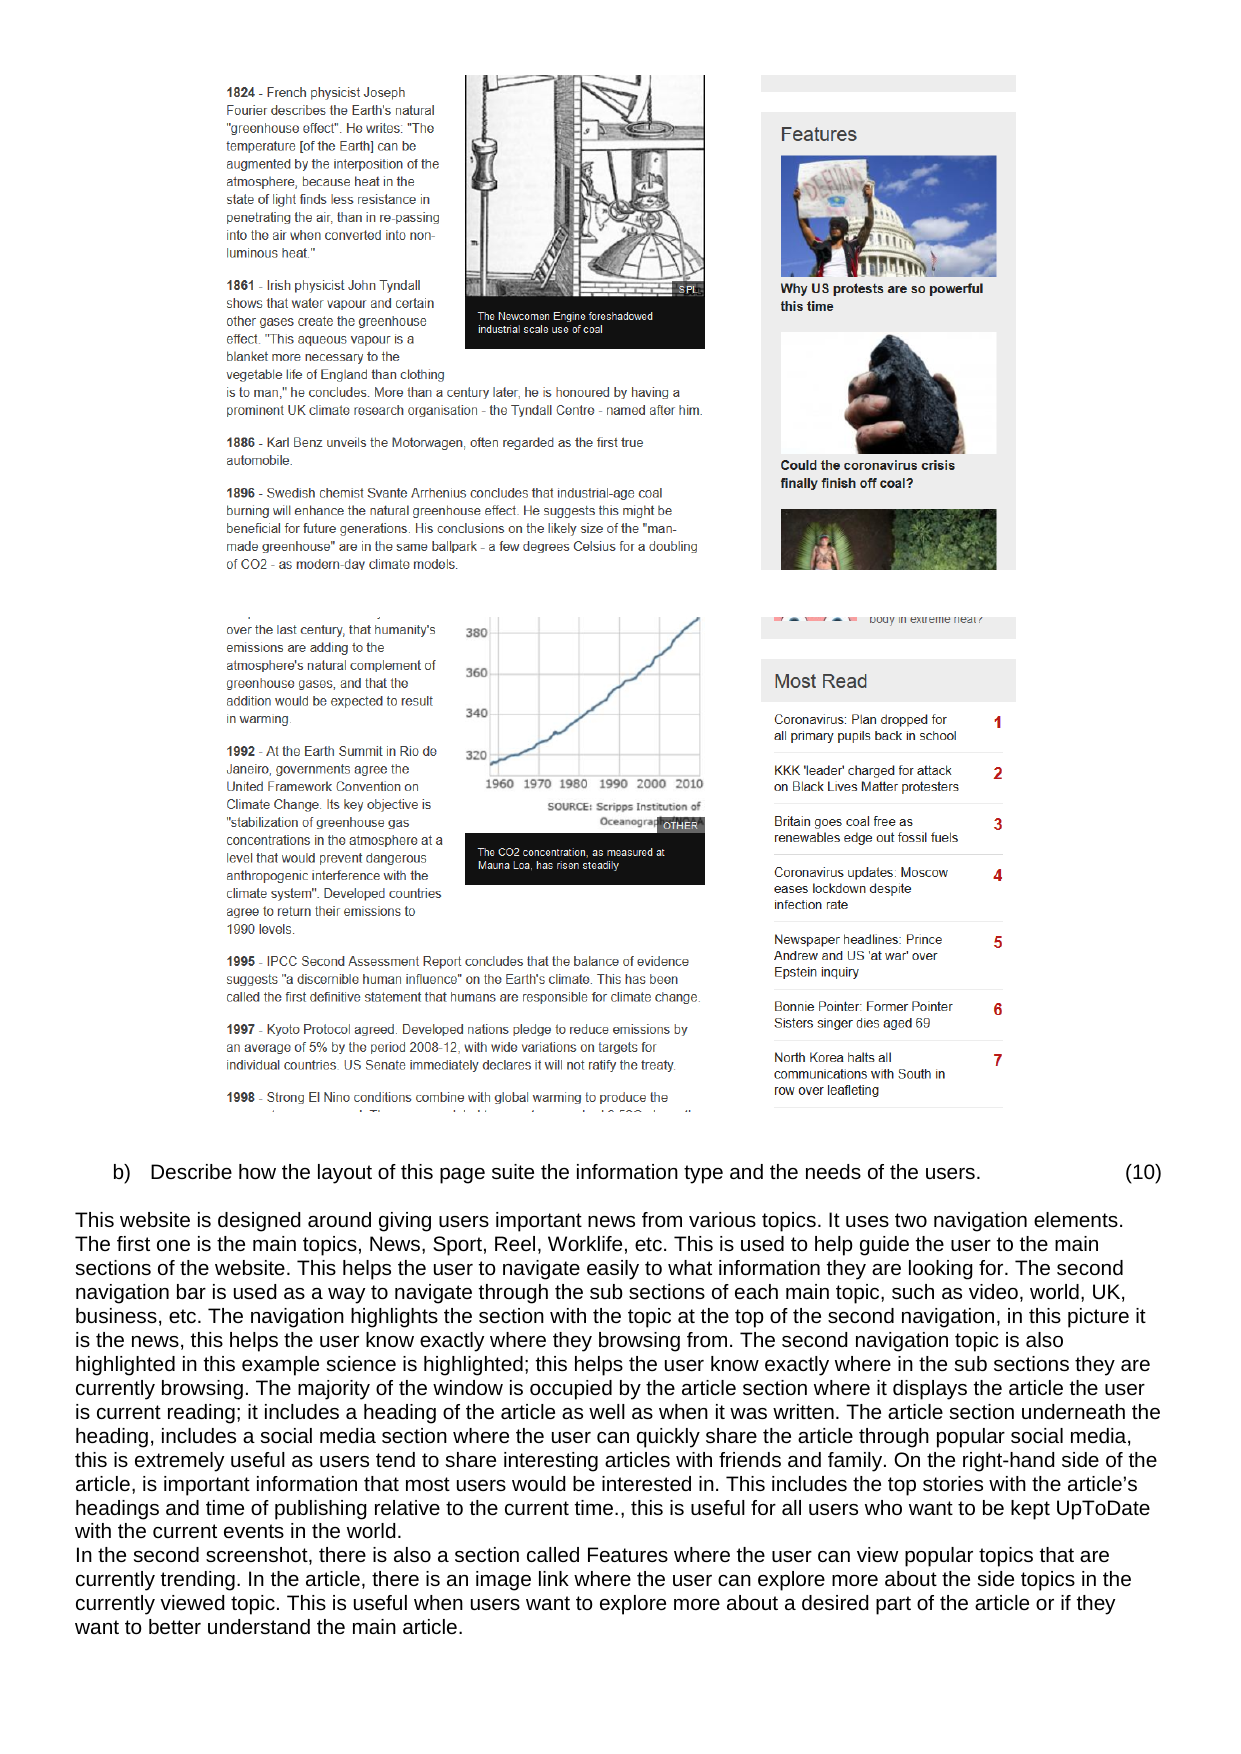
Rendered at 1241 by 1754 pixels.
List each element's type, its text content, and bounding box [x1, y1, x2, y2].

text This website is designed around giving users important news from various topics. It uses two navigation elements. The first one is the main topics, News, Sport, Reel, Worklife, etc. This is used to help guide the user to the main sections of the website. This helps the user to navigate easily to what information they are looking for. The second navigation bar is used as a way to navigate through the sub sections of each main topic, such as video, world, UK, business, etc. The navigation highlights the section with the topic at the top of the second navigation, in this picture it is the news, this helps the user know exactly where they browsing from. The second navigation topic is also highlighted in this example science is highlighted; this helps the user know exactly where in the sub sections they are currently browsing. The majority of the window is occupied by the article section where it displays the article the user is current reading; it includes a heading of the article as well as when it was written. The article section underneath the heading, includes a social media section where the user can quickly share the article through popular social media, this is extremely useful as users tend to share interesting articles with friends and family. On the right-hand side of the article, is important information that most users would be interested in. This includes the top stories with the article’s headings and time of publishing relative to the current time., this is useful for all users who want to be kept UpToDate with the current events in the world. [75, 1208, 1165, 1543]
picture [75, 75, 1166, 570]
picture [75, 617, 1166, 1112]
text In the second screenshot, there is also a section called Features where the user can view popular topics that are currently trending. In the article, there is an image link where the user can explore more about the side topics in the currently viewed topic. This is useful when users want to explore more about a desired part of the article or if they want to better understand the main article. [75, 1543, 1165, 1639]
list Describe how the layout of this page suite the information type and the needs of the users. (10) [112, 1160, 1165, 1184]
